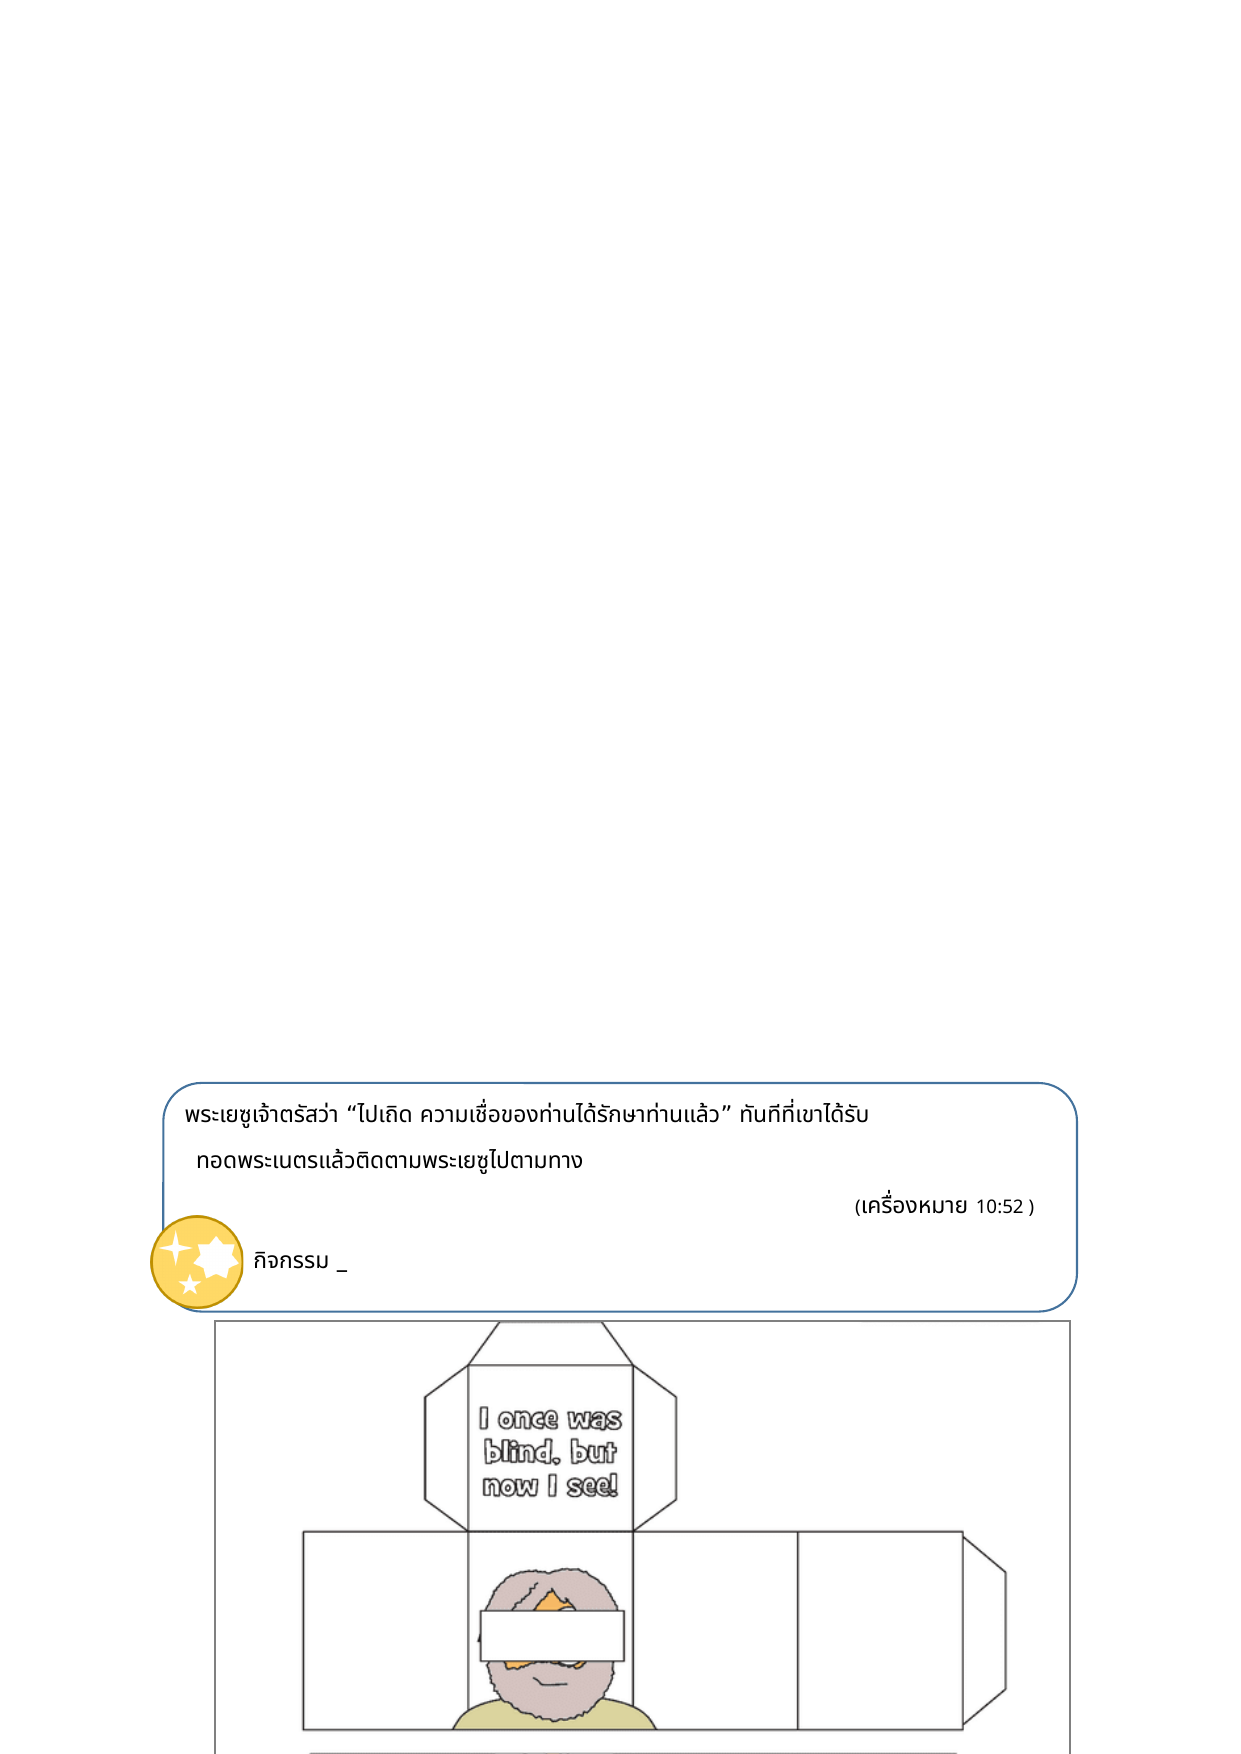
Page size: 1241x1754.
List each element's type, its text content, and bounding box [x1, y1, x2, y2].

text (เครื่องหมาย 10:52 ) [150, 1192, 1090, 1222]
text ทอดพระเนตรแล้วติดตามพระเยซูไปตามทาง [150, 1147, 1090, 1174]
picture [216, 1322, 1069, 1754]
picture [150, 1215, 244, 1309]
text กิจกรรม _ [244, 1241, 1090, 1279]
text พระเยซูเจ้าตรัสว่า “ไปเถิด ความเชื่อของท่านได้รักษาท่านแล้ว” ทันทีที่เขาได้รับ [150, 1102, 1090, 1128]
